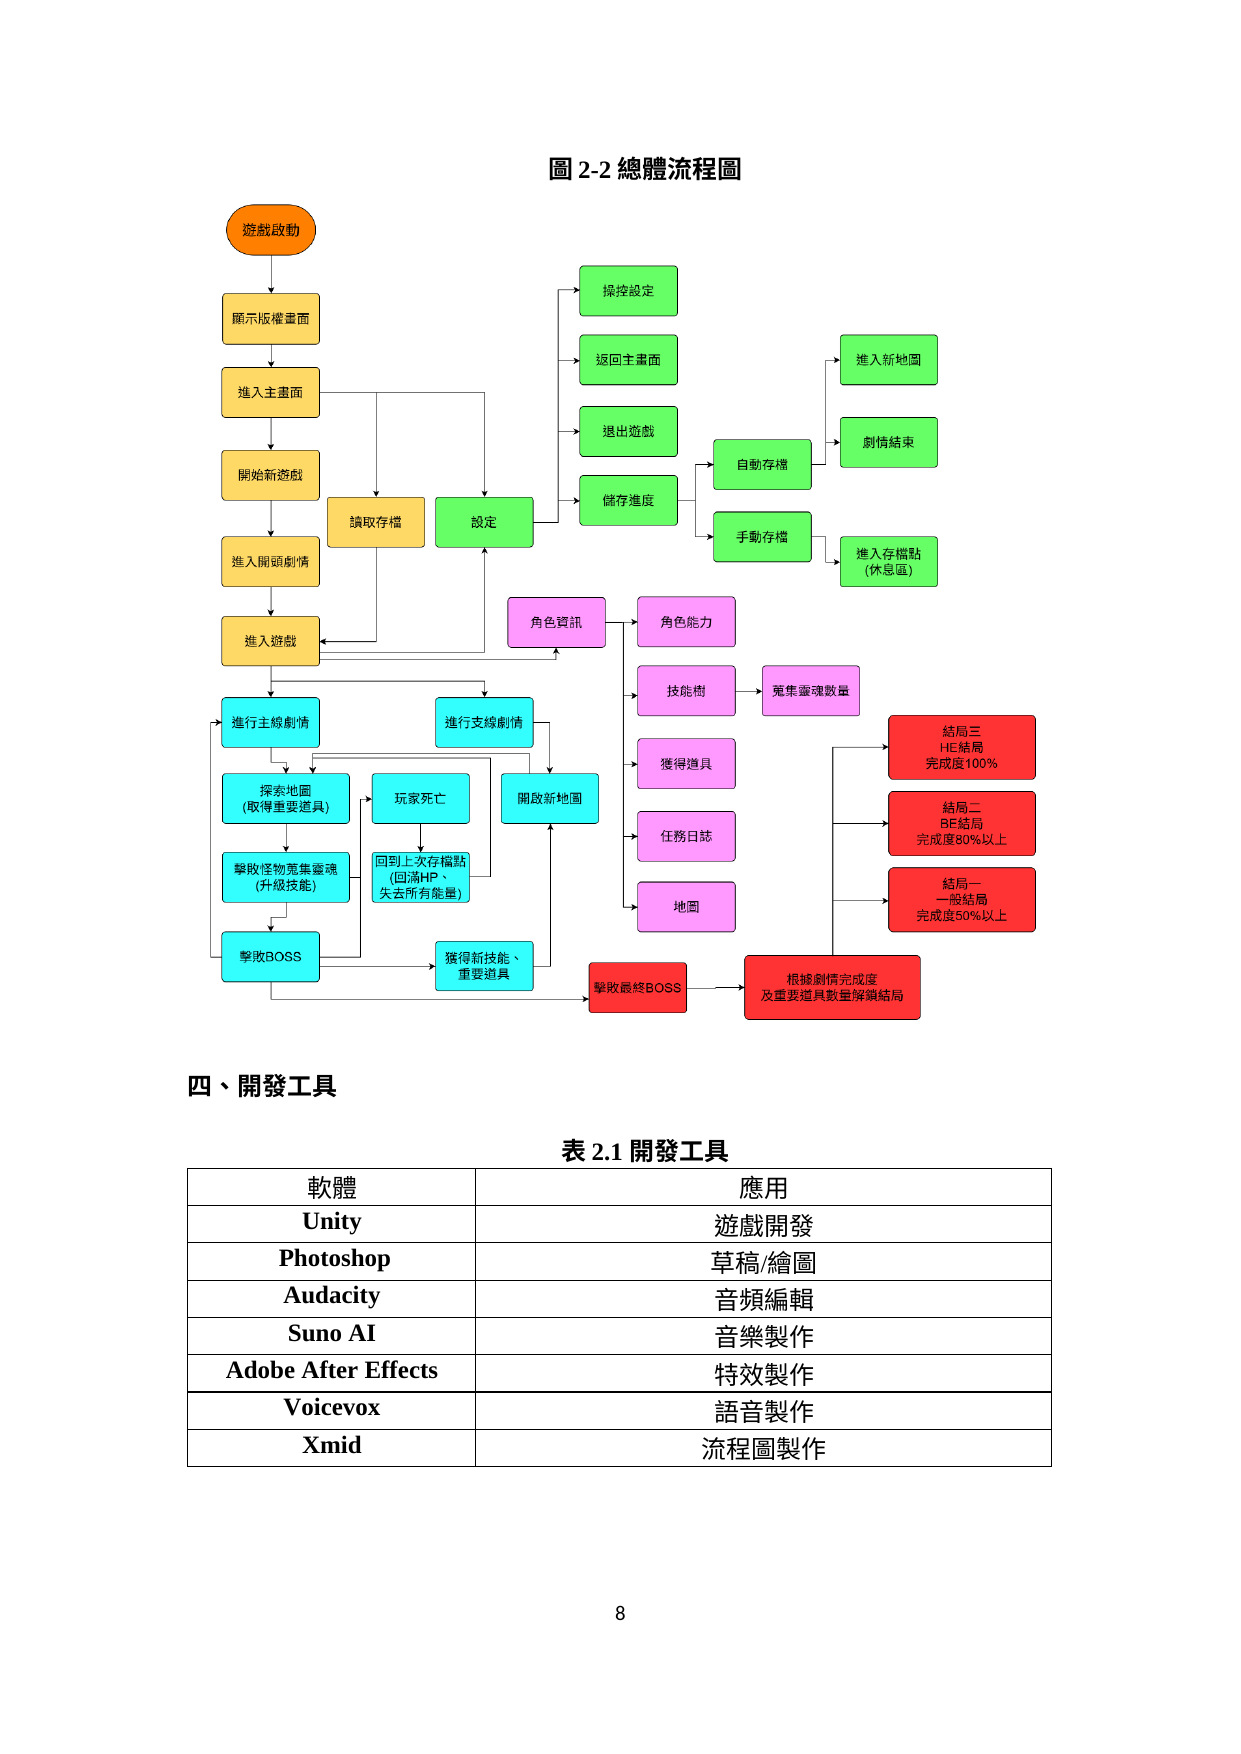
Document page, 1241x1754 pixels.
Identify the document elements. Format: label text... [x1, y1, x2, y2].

table_header 軟體 [188, 1169, 475, 1205]
picture [187, 186, 1054, 1038]
table_cell 語音製作 [476, 1393, 1051, 1429]
subtitle 圖2-2 總體流程圖 [187, 150, 1053, 186]
table_cell Suno AI [188, 1318, 475, 1354]
table_cell 流程圖製作 [476, 1430, 1051, 1466]
table_cell 特效製作 [476, 1355, 1051, 1391]
table_cell Adobe After Effects [188, 1355, 475, 1391]
table_cell Xmid [188, 1430, 475, 1466]
table_cell Unity [188, 1206, 475, 1242]
table_cell Audacity [188, 1281, 475, 1317]
table_cell 草稿/繪圖 [476, 1243, 1051, 1279]
text 表2.1 開發工具 [187, 1131, 1053, 1168]
table_cell 音頻編輯 [476, 1281, 1051, 1317]
table_cell Photoshop [188, 1243, 475, 1279]
subtitle 四、開發工具 [187, 1066, 1053, 1103]
table_cell Voicevox [188, 1393, 475, 1429]
table_cell 音樂製作 [476, 1318, 1051, 1354]
table_cell 遊戲開發 [476, 1206, 1051, 1242]
table_header 應用 [476, 1169, 1051, 1205]
